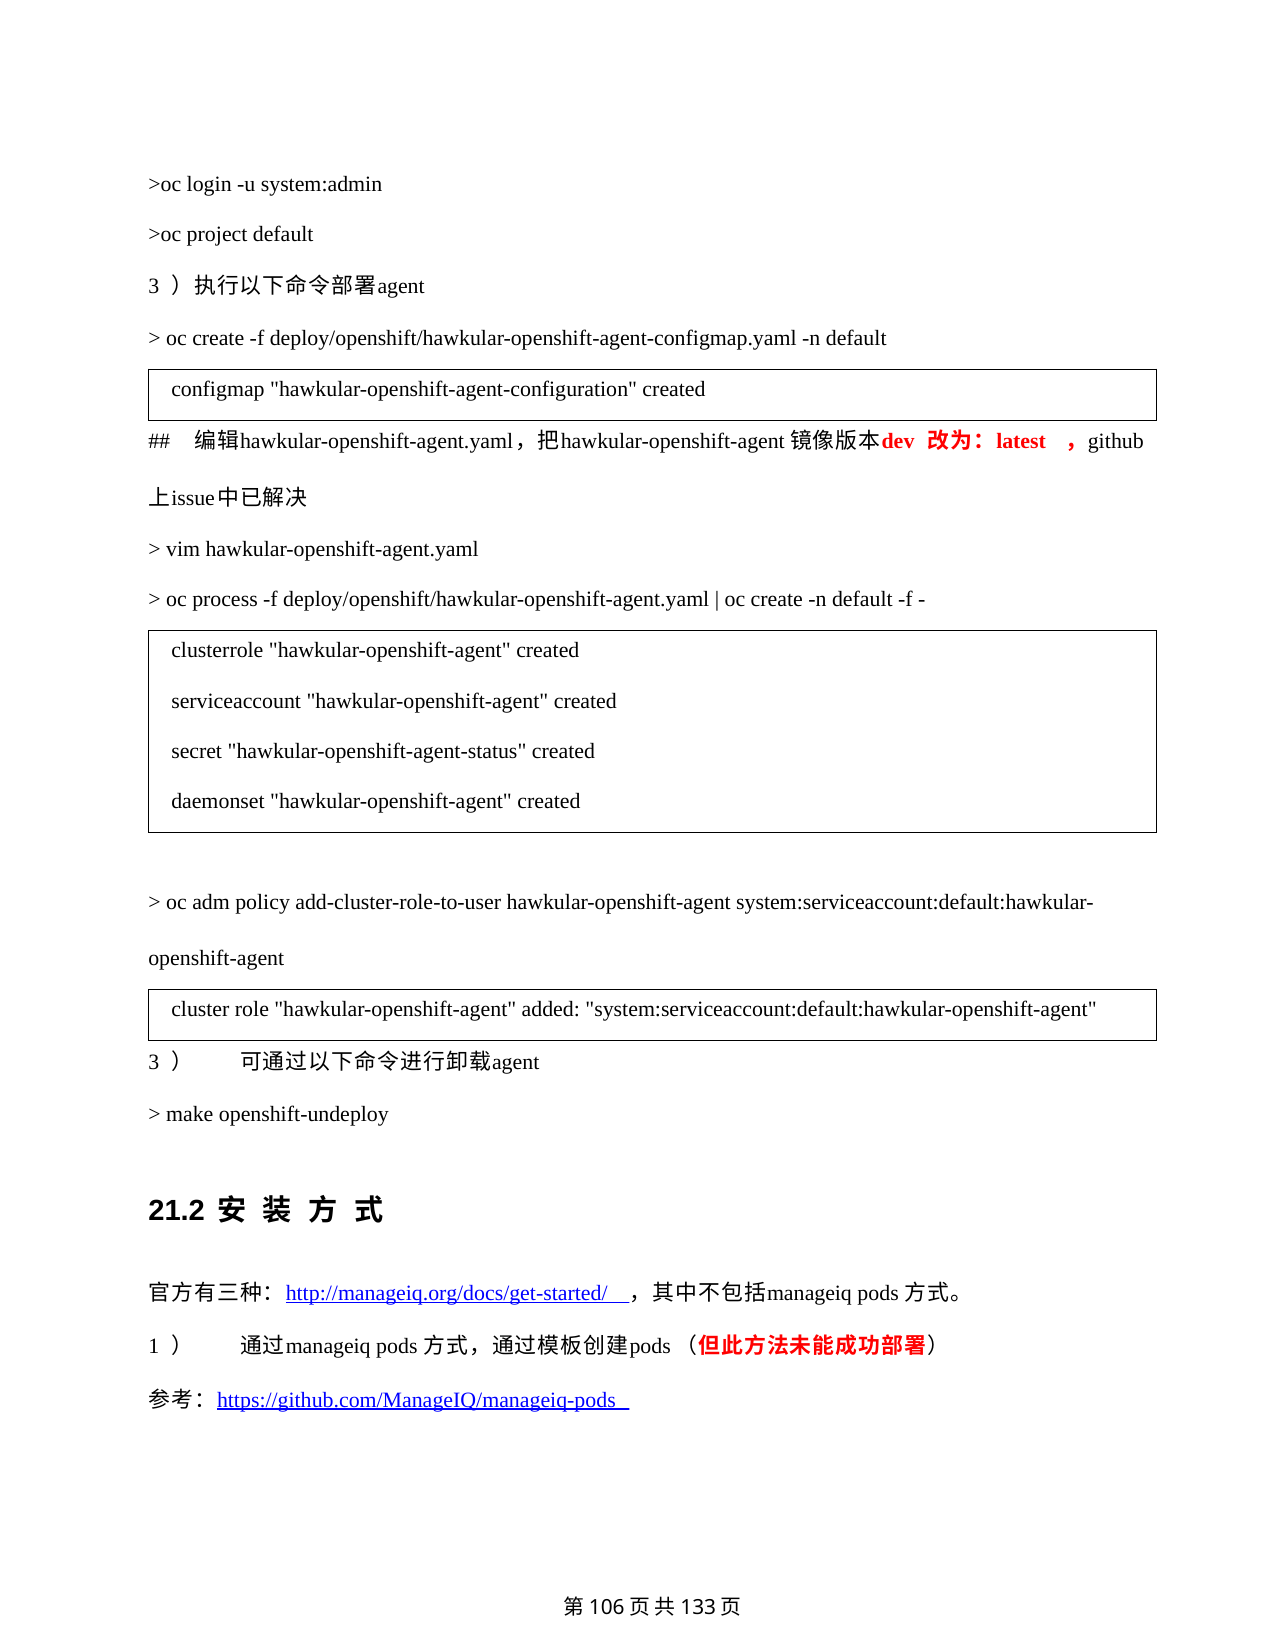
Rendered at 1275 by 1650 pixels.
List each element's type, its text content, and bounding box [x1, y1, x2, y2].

text ## 编辑hawkular-openshift-agent.yaml，把hawkular-openshift-agent镜像版本dev改为：latest，github上issue中已解决 [148, 421, 1156, 514]
text 官方有三种：http://manageiq.org/docs/get-started/，其中不包括manageiq pods方式。 [148, 1272, 1156, 1309]
text > vim hawkular-openshift-agent.yaml [148, 530, 1156, 568]
text 参考：https://github.com/ManageIQ/manageiq-pods [148, 1379, 1156, 1416]
list 可通过以下命令进行卸载agent [148, 1041, 1156, 1079]
table_header cluster role "hawkular-openshift-agent" added: "system:serviceaccount:default:hawkular-openshift-agent" [149, 990, 1156, 1040]
text > oc process -f deploy/openshift/hawkular-openshift-agent.yaml | oc create -n default -f - [148, 580, 1156, 618]
text > oc adm policy add-cluster-role-to-user hawkular-openshift-agent system:serviceaccount:default:hawkular-openshift-agent [148, 883, 1156, 977]
list 通过manageiq pods方式，通过模板创建pods（但此方法未能成功部署） [148, 1325, 1156, 1363]
text >oc project default [148, 215, 1156, 252]
table_header configmap "hawkular-openshift-agent-configuration" created [149, 370, 1156, 419]
text >oc login -u system:admin [148, 165, 1156, 202]
text 3）执行以下命令部署agent [148, 265, 1156, 302]
text > make openshift-undeploy [148, 1094, 1156, 1132]
table_header clusterrole "hawkular-openshift-agent" created serviceaccount "hawkular-openshift-agent" created secret "hawkular-openshift-agent-status" created daemonset "hawkular-openshift-agent" created [149, 631, 1156, 832]
text > oc create -f deploy/openshift/hawkular-openshift-agent-configmap.yaml -n default [148, 318, 1156, 356]
subtitle 安装方式 [148, 1170, 1156, 1245]
